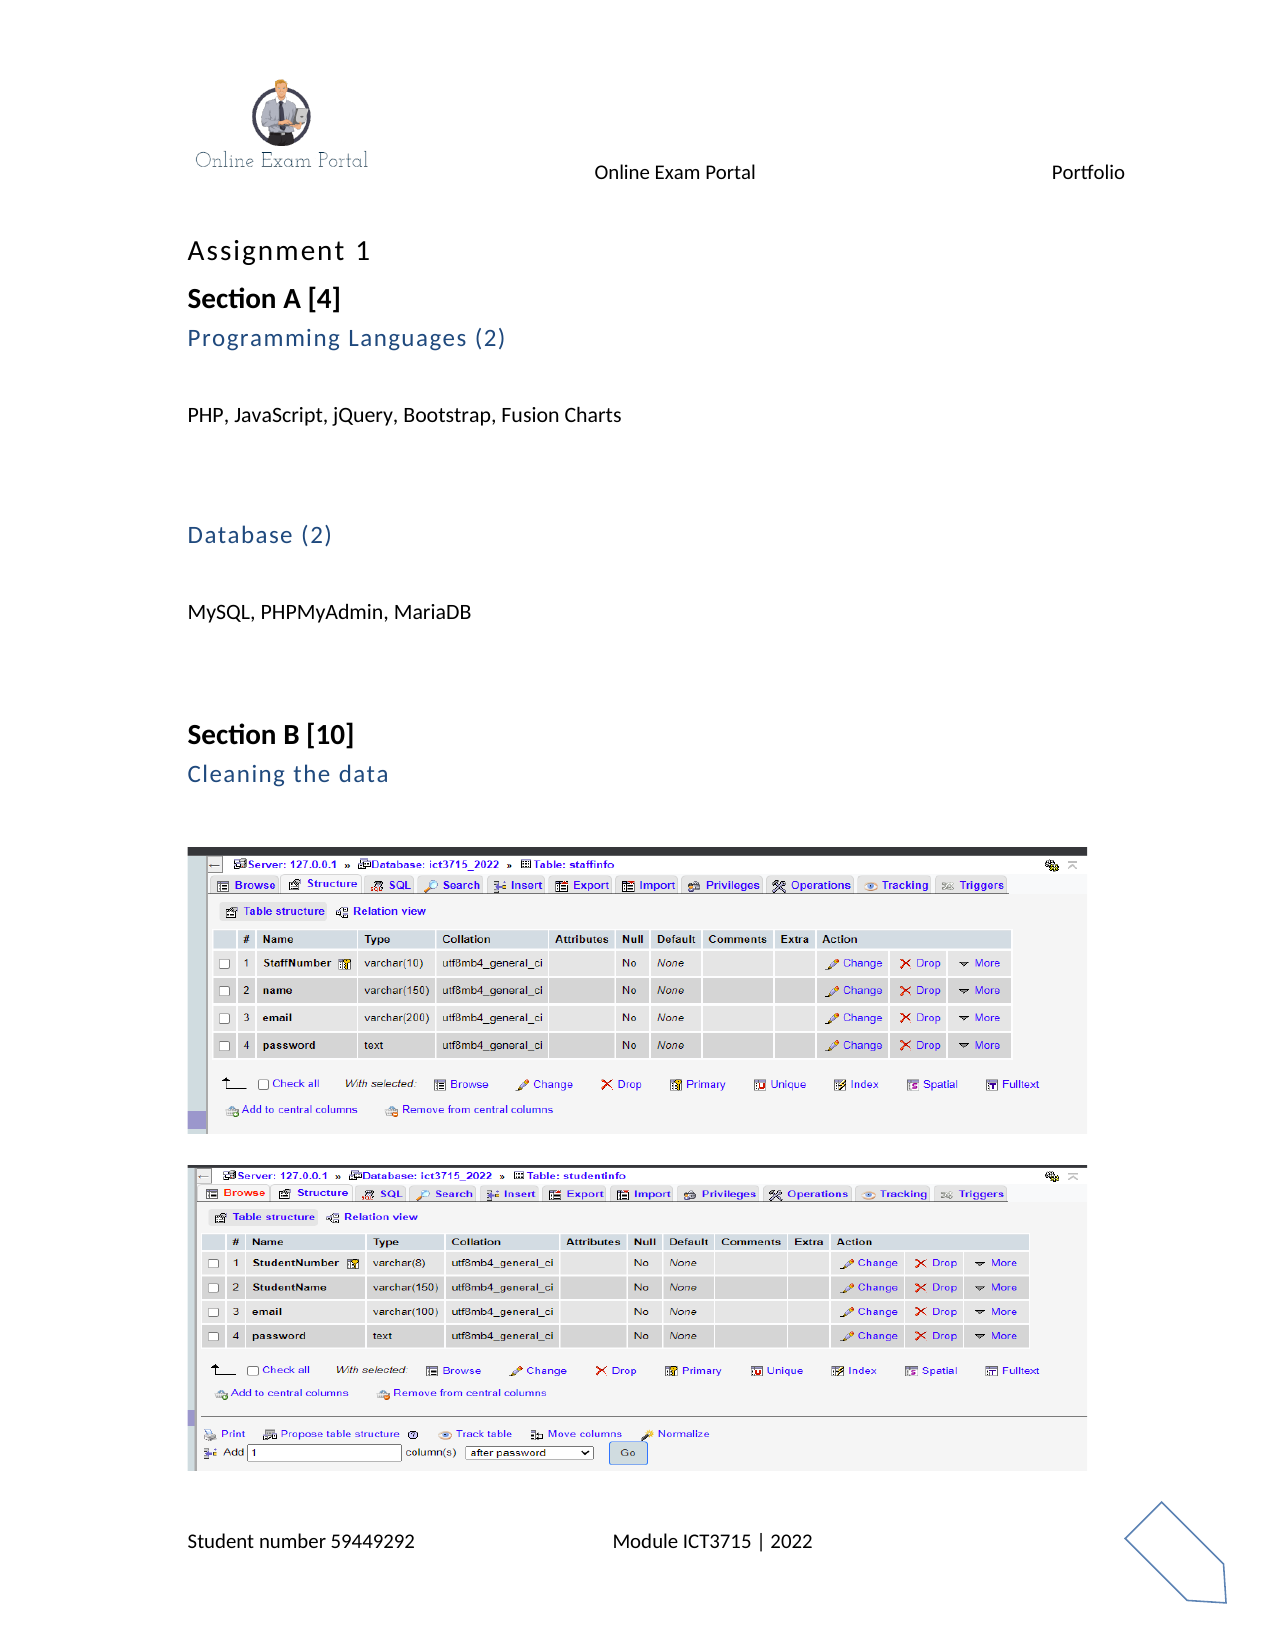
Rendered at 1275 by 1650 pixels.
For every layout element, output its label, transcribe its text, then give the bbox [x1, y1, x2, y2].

subtitle Cleaning the data [187, 758, 1087, 788]
subtitle Assignment 1 [187, 232, 1087, 267]
subtitle Programming Languages (2) [187, 322, 1087, 352]
subtitle Section A [4] [187, 280, 1087, 316]
picture [187, 847, 1088, 1134]
subtitle Section B [10] [187, 716, 1087, 752]
picture [187, 71, 377, 180]
text MySQL, PHPMyAdmin, MariaDB [187, 598, 1087, 625]
text PHP, JavaScript, jQuery, Bootstrap, Fusion Charts [187, 401, 1087, 428]
picture [187, 1165, 1088, 1471]
subtitle Database (2) [187, 519, 1087, 549]
